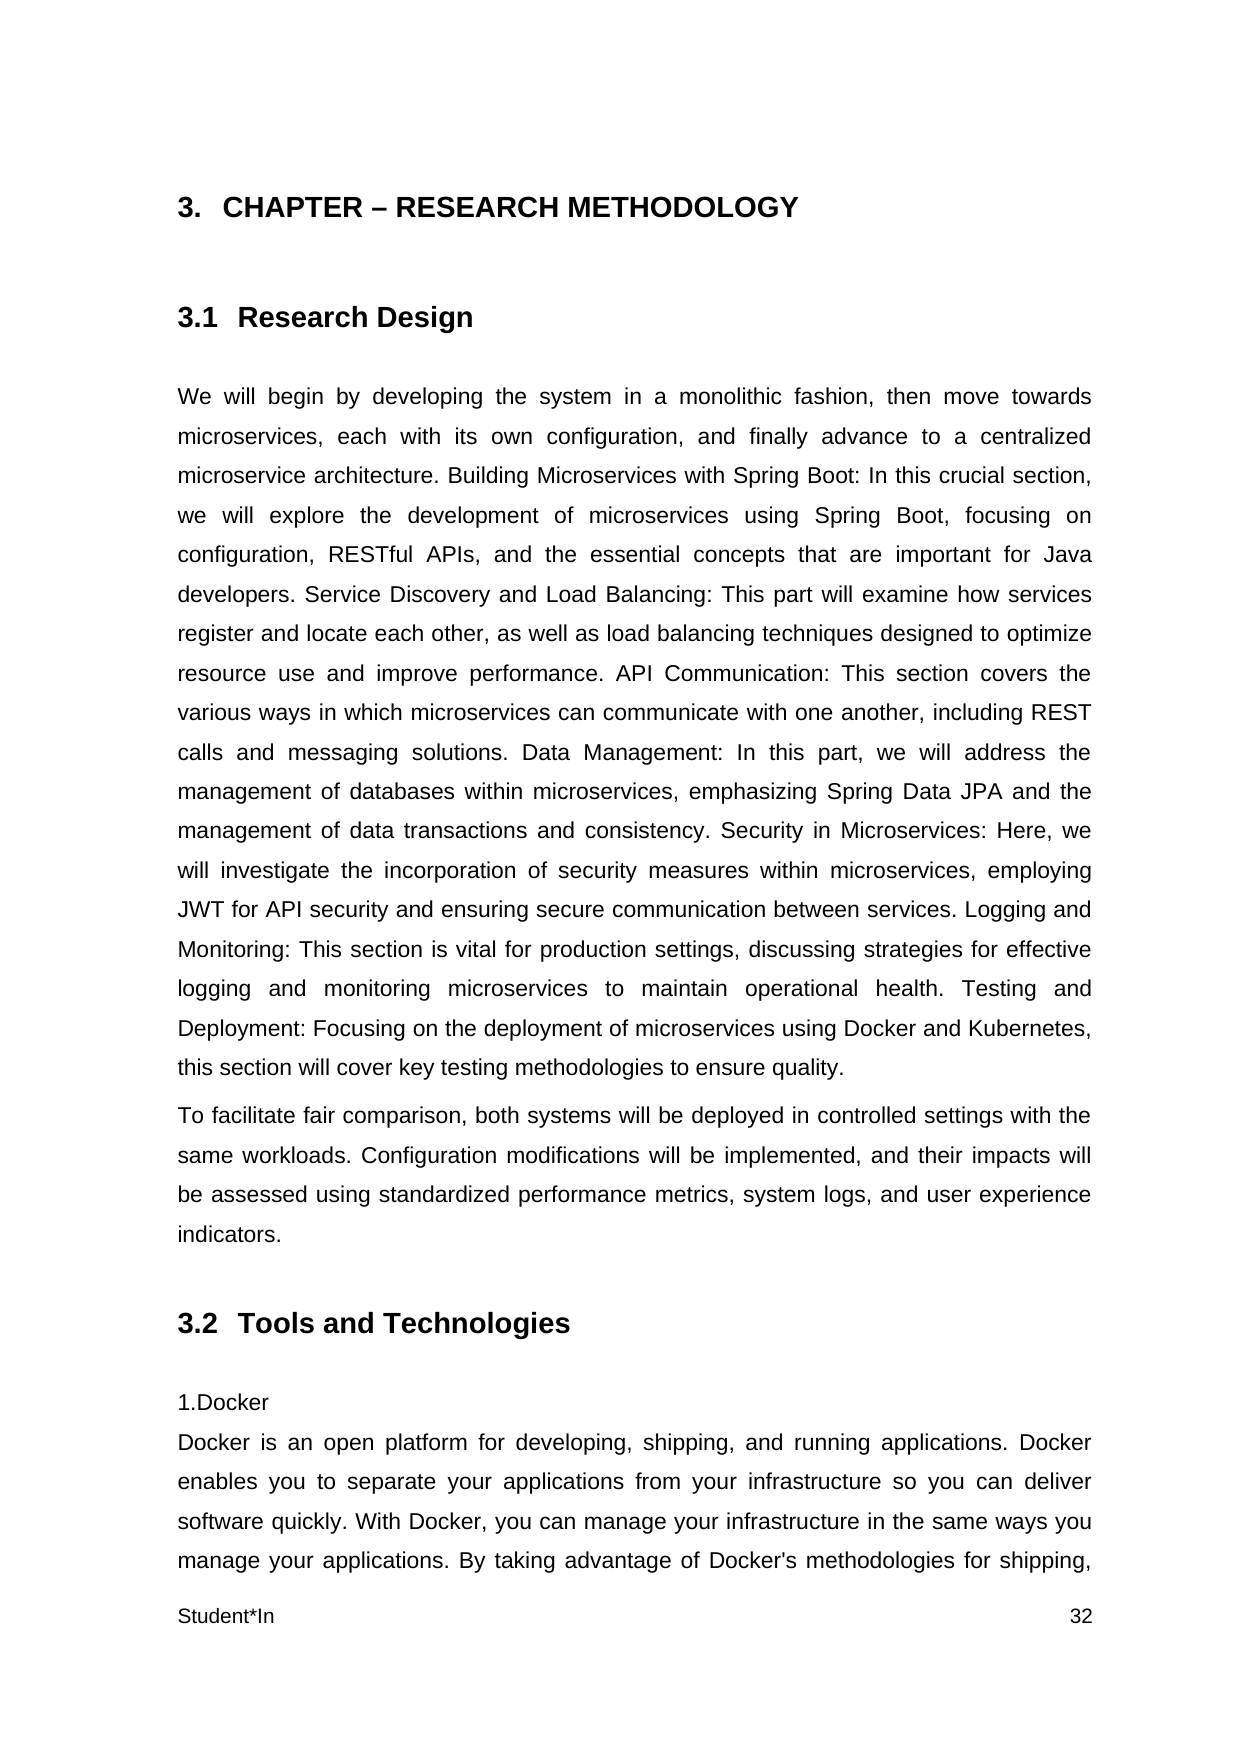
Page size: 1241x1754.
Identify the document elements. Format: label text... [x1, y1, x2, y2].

subtitle Research Design [177, 299, 1092, 333]
subtitle Tools and Technologies [177, 1306, 1092, 1339]
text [177, 1389, 1092, 1574]
subtitle CHAPTER – RESEARCH METHODOLOGY [177, 190, 1092, 223]
text We will begin by developing the system in a monolithic fashion, then move towards microservices, each with its own configuration, and finally advance to a centralized microservice architecture. Building Microservices with Spring Boot: In this crucial section, we will explore the development of microservices using Spring Boot, focusing on configuration, RESTful APIs, and the essential concepts that are important for Java developers. Service Discovery and Load Balancing: This part will examine how services register and locate each other, as well as load balancing techniques designed to optimize resource use and improve performance. API Communication: This section covers the various ways in which microservices can communicate with one another, including REST calls and messaging solutions. Data Management: In this part, we will address the management of databases within microservices, emphasizing Spring Data JPA and the management of data transactions and consistency. Security in Microservices: Here, we will investigate the incorporation of security measures within microservices, employing JWT for API security and ensuring secure communication between services. Logging and Monitoring: This section is vital for production settings, discussing strategies for effective logging and monitoring microservices to maintain operational health. Testing and Deployment: Focusing on the deployment of microservices using Docker and Kubernetes, this section will cover key testing methodologies to ensure quality. [177, 383, 1092, 1081]
text To facilitate fair comparison, both systems will be deployed in controlled settings with the same workloads. Configuration modifications will be implemented, and their impacts will be assessed using standardized performance metrics, system logs, and user experience indicators. [177, 1102, 1092, 1247]
